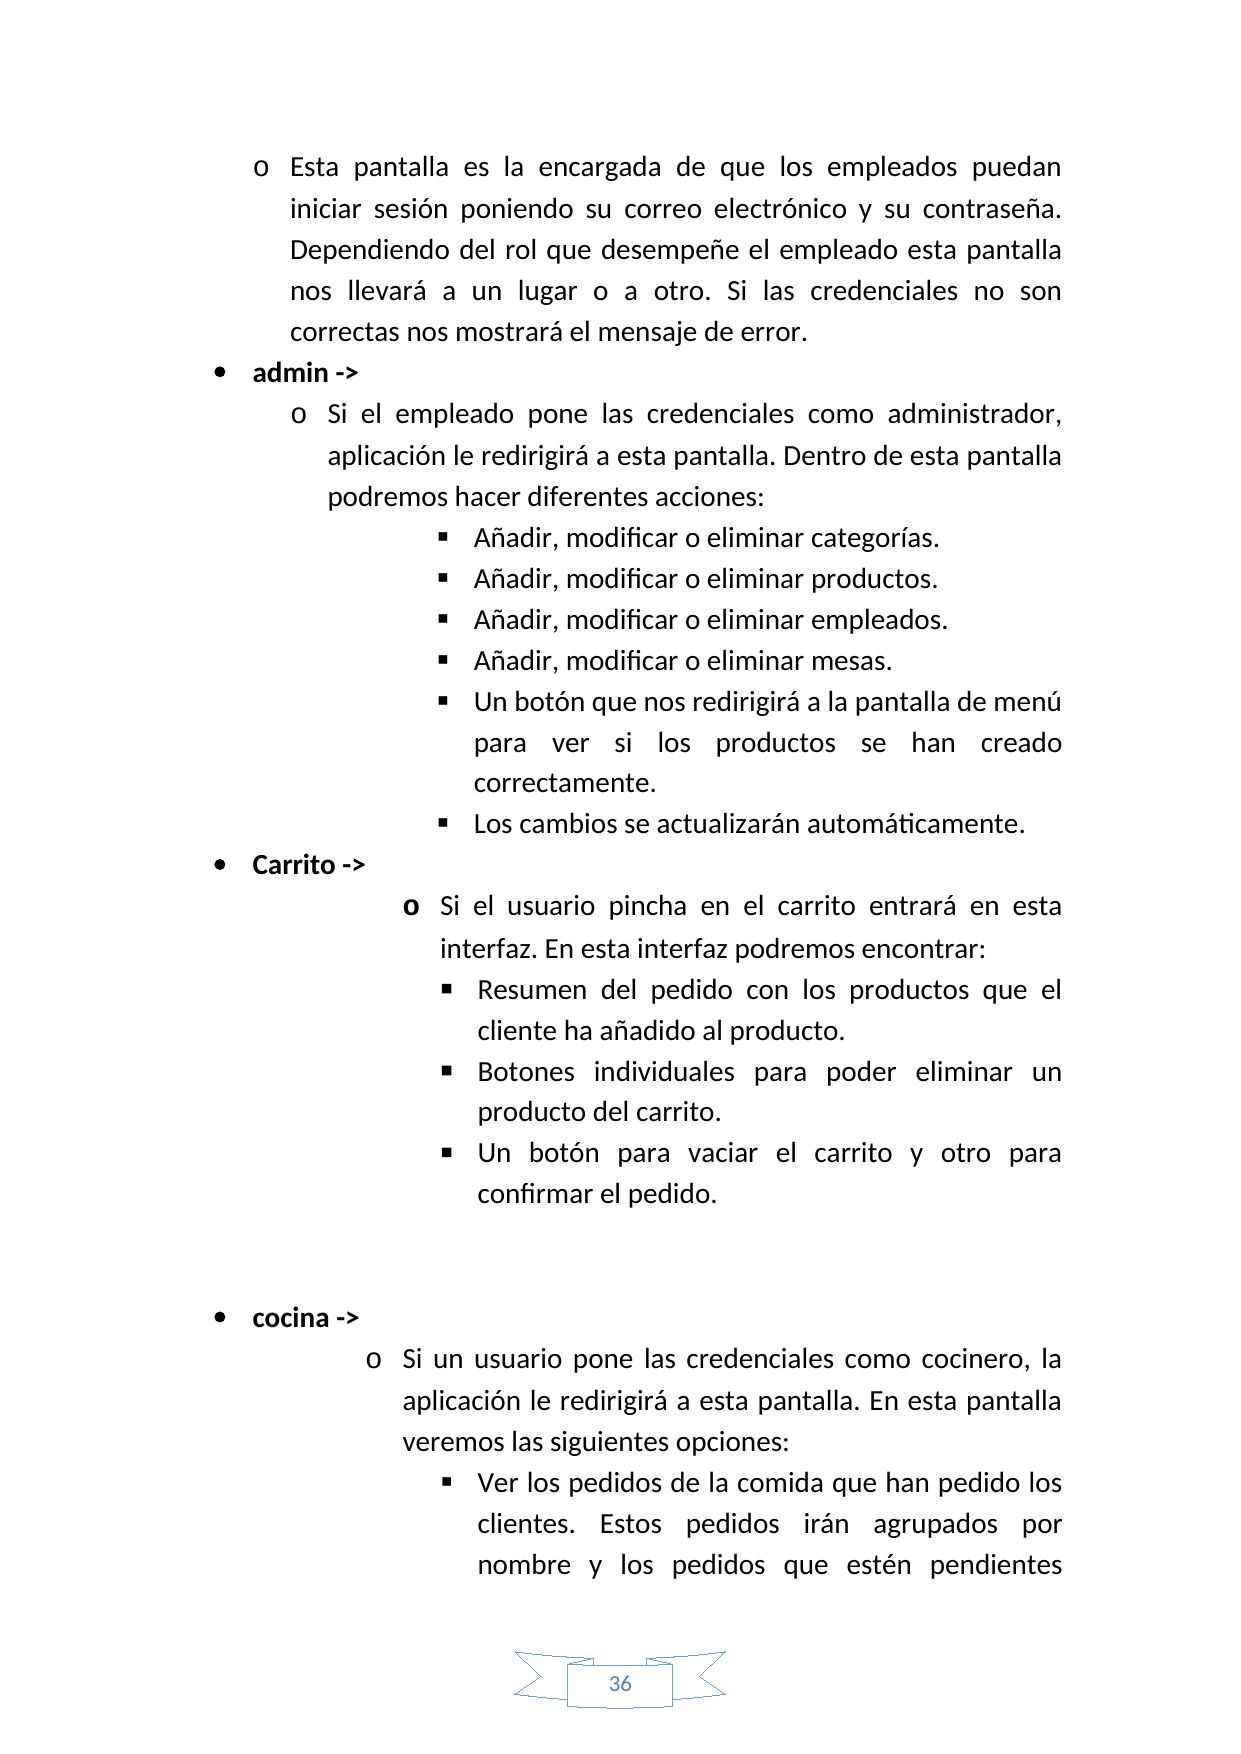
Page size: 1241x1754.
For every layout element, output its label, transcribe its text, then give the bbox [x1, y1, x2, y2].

list cocina -> [215, 1299, 1063, 1334]
list Si un usuario pone las credenciales como cocinero, la aplicación le redirigirá a esta pantalla. En esta pantalla veremos las siguientes opciones: [365, 1340, 1063, 1459]
list Un botón que nos redirigirá a la pantalla de menú para ver si los productos se han creado correctamente. [436, 683, 1063, 800]
list Añadir, modificar o eliminar mesas. [436, 642, 1063, 677]
list Carrito -> [215, 846, 1063, 882]
list Un botón para vaciar el carrito y otro para confirmar el pedido. [440, 1134, 1063, 1211]
list Añadir, modificar o eliminar empleados. [436, 601, 1063, 636]
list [440, 1464, 1063, 1582]
list Añadir, modificar o eliminar productos. [436, 560, 1063, 596]
list Los cambios se actualizarán automáticamente. [436, 806, 1063, 841]
list admin -> [215, 354, 1063, 389]
list Esta pantalla es la encargada de que los empleados puedan iniciar sesión poniendo su correo electrónico y su contraseña. Dependiendo del rol que desempeñe el empleado esta pantalla nos llevará a un lugar o a otro. Si las credenciales no son correctas nos mostrará el mensaje de error. [252, 148, 1063, 348]
list Botones individuales para poder eliminar un producto del carrito. [440, 1053, 1063, 1129]
list Si el empleado pone las credenciales como administrador, aplicación le redirigirá a esta pantalla. Dentro de esta pantalla podremos hacer diferentes acciones: [290, 395, 1063, 514]
list Si el usuario pincha en el carrito entrará en esta interfaz. En esta interfaz podremos encontrar: [402, 887, 1063, 965]
list Resumen del pedido con los productos que el cliente ha añadido al producto. [440, 971, 1063, 1047]
list Añadir, modificar o eliminar categorías. [436, 519, 1063, 554]
